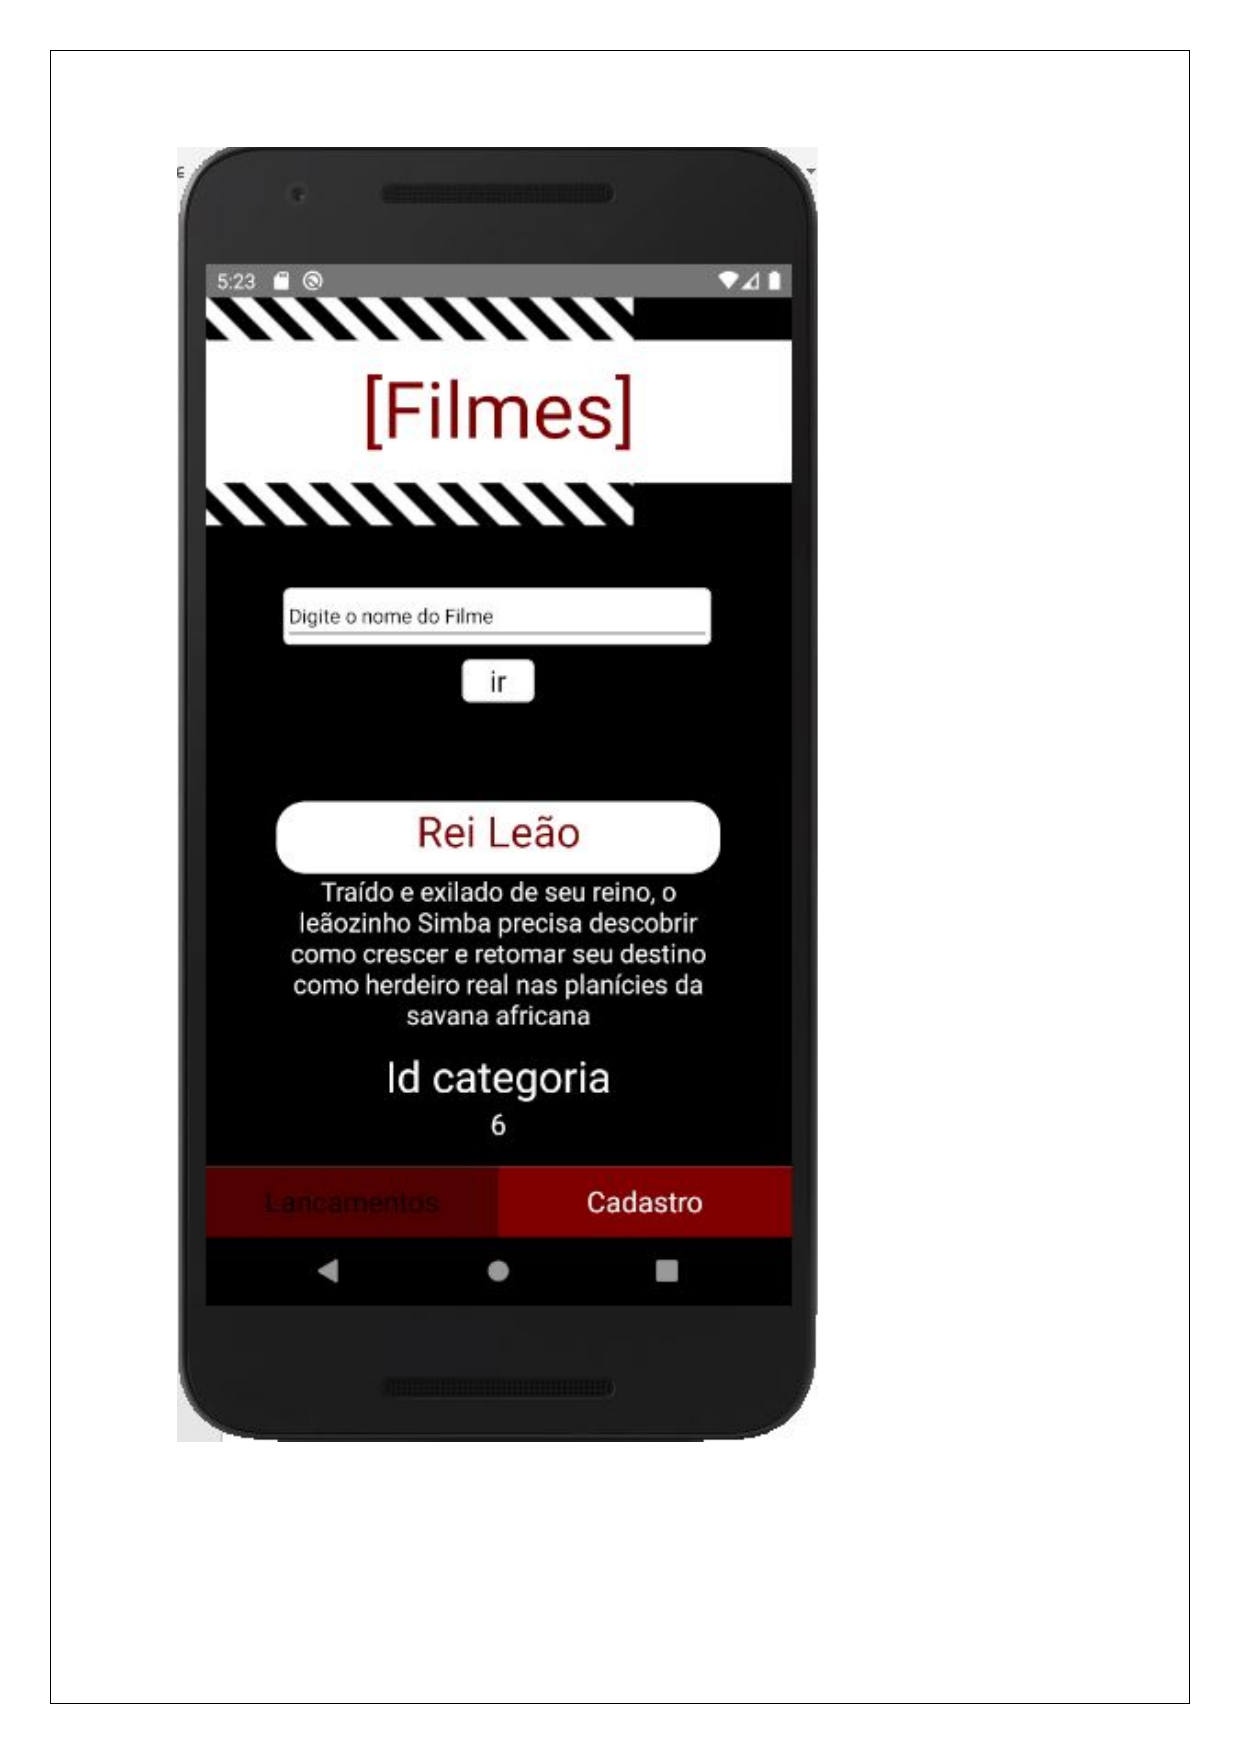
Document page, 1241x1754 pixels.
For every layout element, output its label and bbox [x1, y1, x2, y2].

picture [177, 147, 818, 1442]
